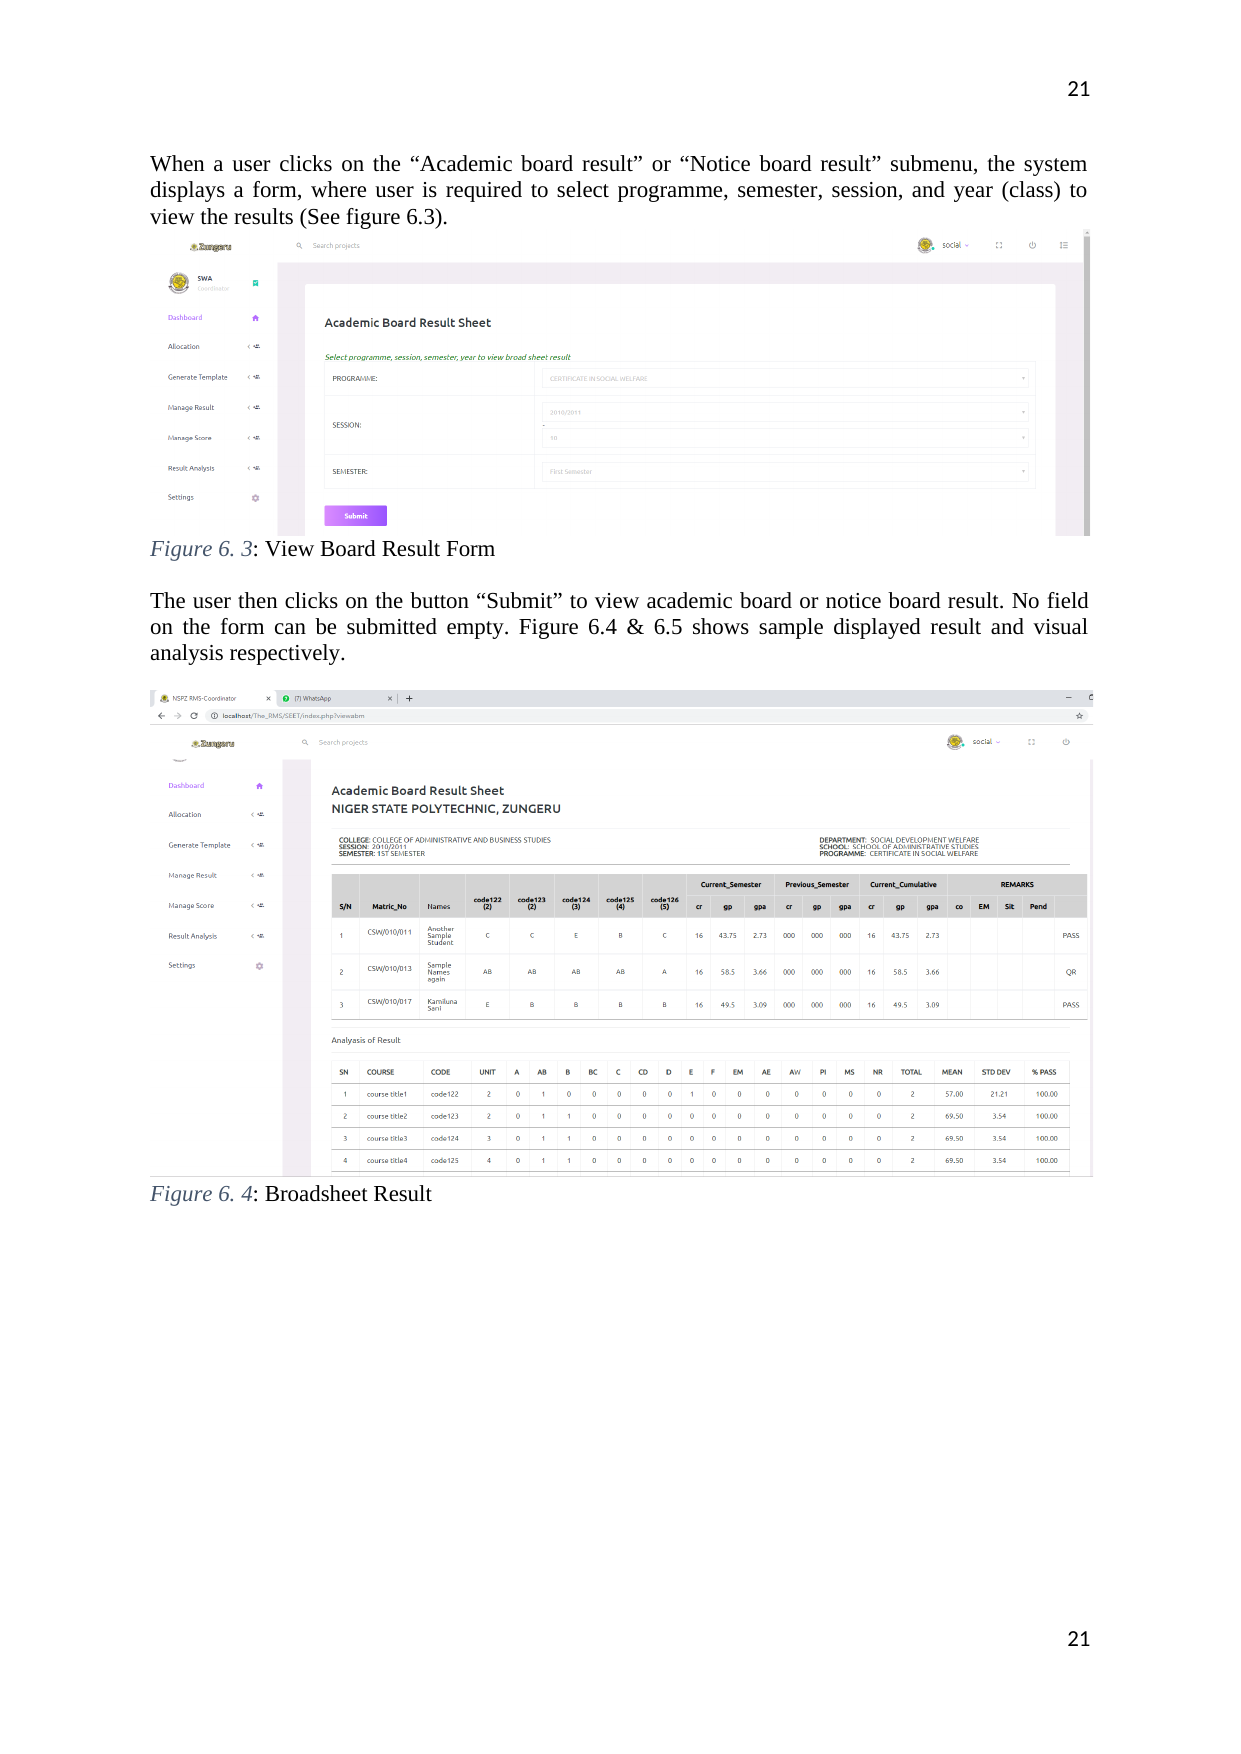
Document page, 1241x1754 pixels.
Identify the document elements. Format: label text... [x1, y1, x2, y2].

text The user then clicks on the button “Submit” to view academic board or notice board result. No field on the form can be submitted empty. Figure 6.4 & 6.5 shows sample displayed result and visual analysis respectively. [150, 587, 1090, 666]
picture [150, 690, 1094, 1180]
picture [150, 229, 1091, 536]
text When a user clicks on the “Academic board result” or “Notice board result” submenu, the system displays a form, where user is required to select programme, semester, session, and year (class) to view the results (See figure 6.3). [150, 150, 1090, 229]
text Figure 6. 3: View Board Result Form [150, 536, 1090, 562]
text Figure 6. 4: Broadsheet Result [150, 1180, 1090, 1206]
